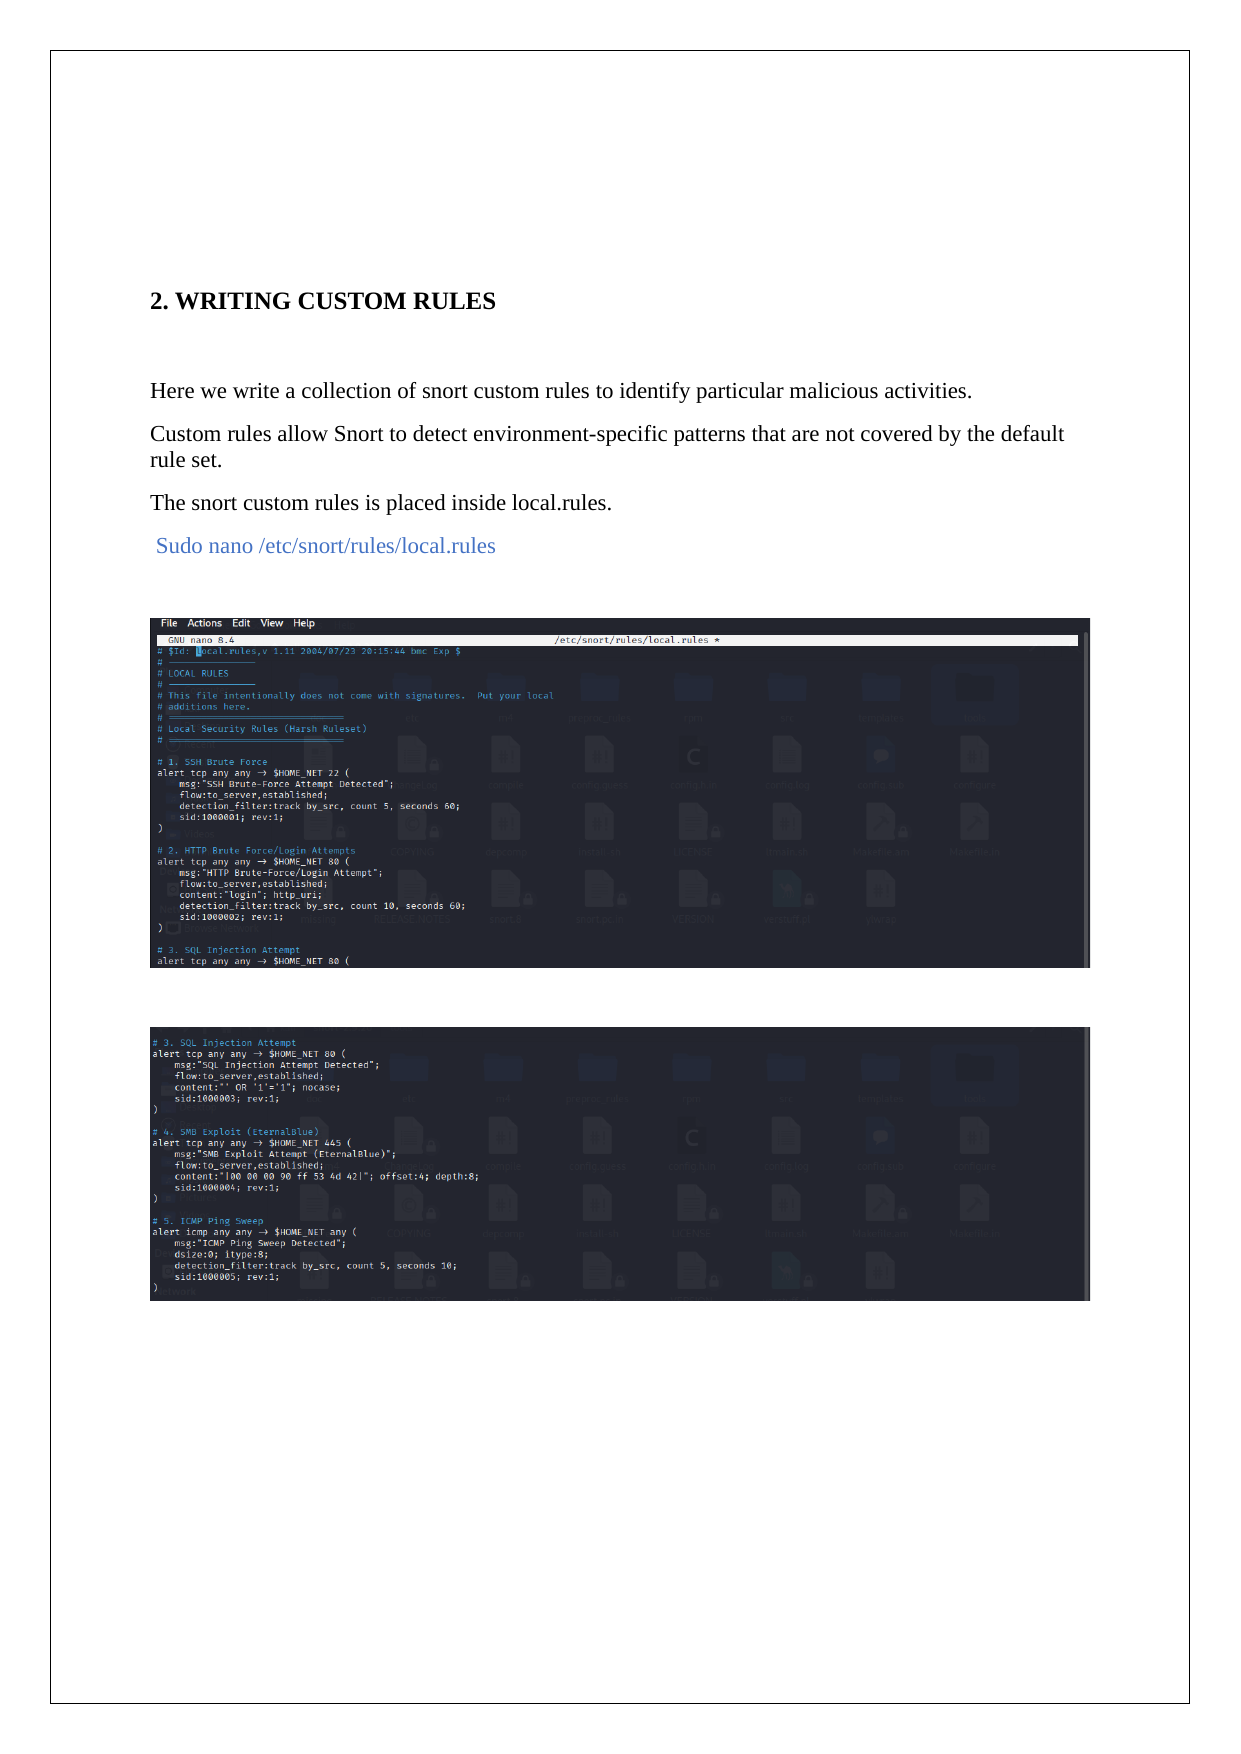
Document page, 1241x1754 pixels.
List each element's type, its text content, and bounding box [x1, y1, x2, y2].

text 2. WRITING CUSTOM RULES [150, 286, 1090, 315]
text The snort custom rules is placed inside local.rules. [150, 489, 1090, 516]
text Custom rules allow Snort to detect environment-specific patterns that are not covered by the default rule set. [150, 420, 1090, 473]
picture [150, 1027, 1091, 1301]
picture [150, 618, 1091, 968]
text Sudo nano /etc/snort/rules/local.rules [150, 532, 1090, 559]
text Here we write a collection of snort custom rules to identify particular malicious activities. [150, 377, 1090, 403]
